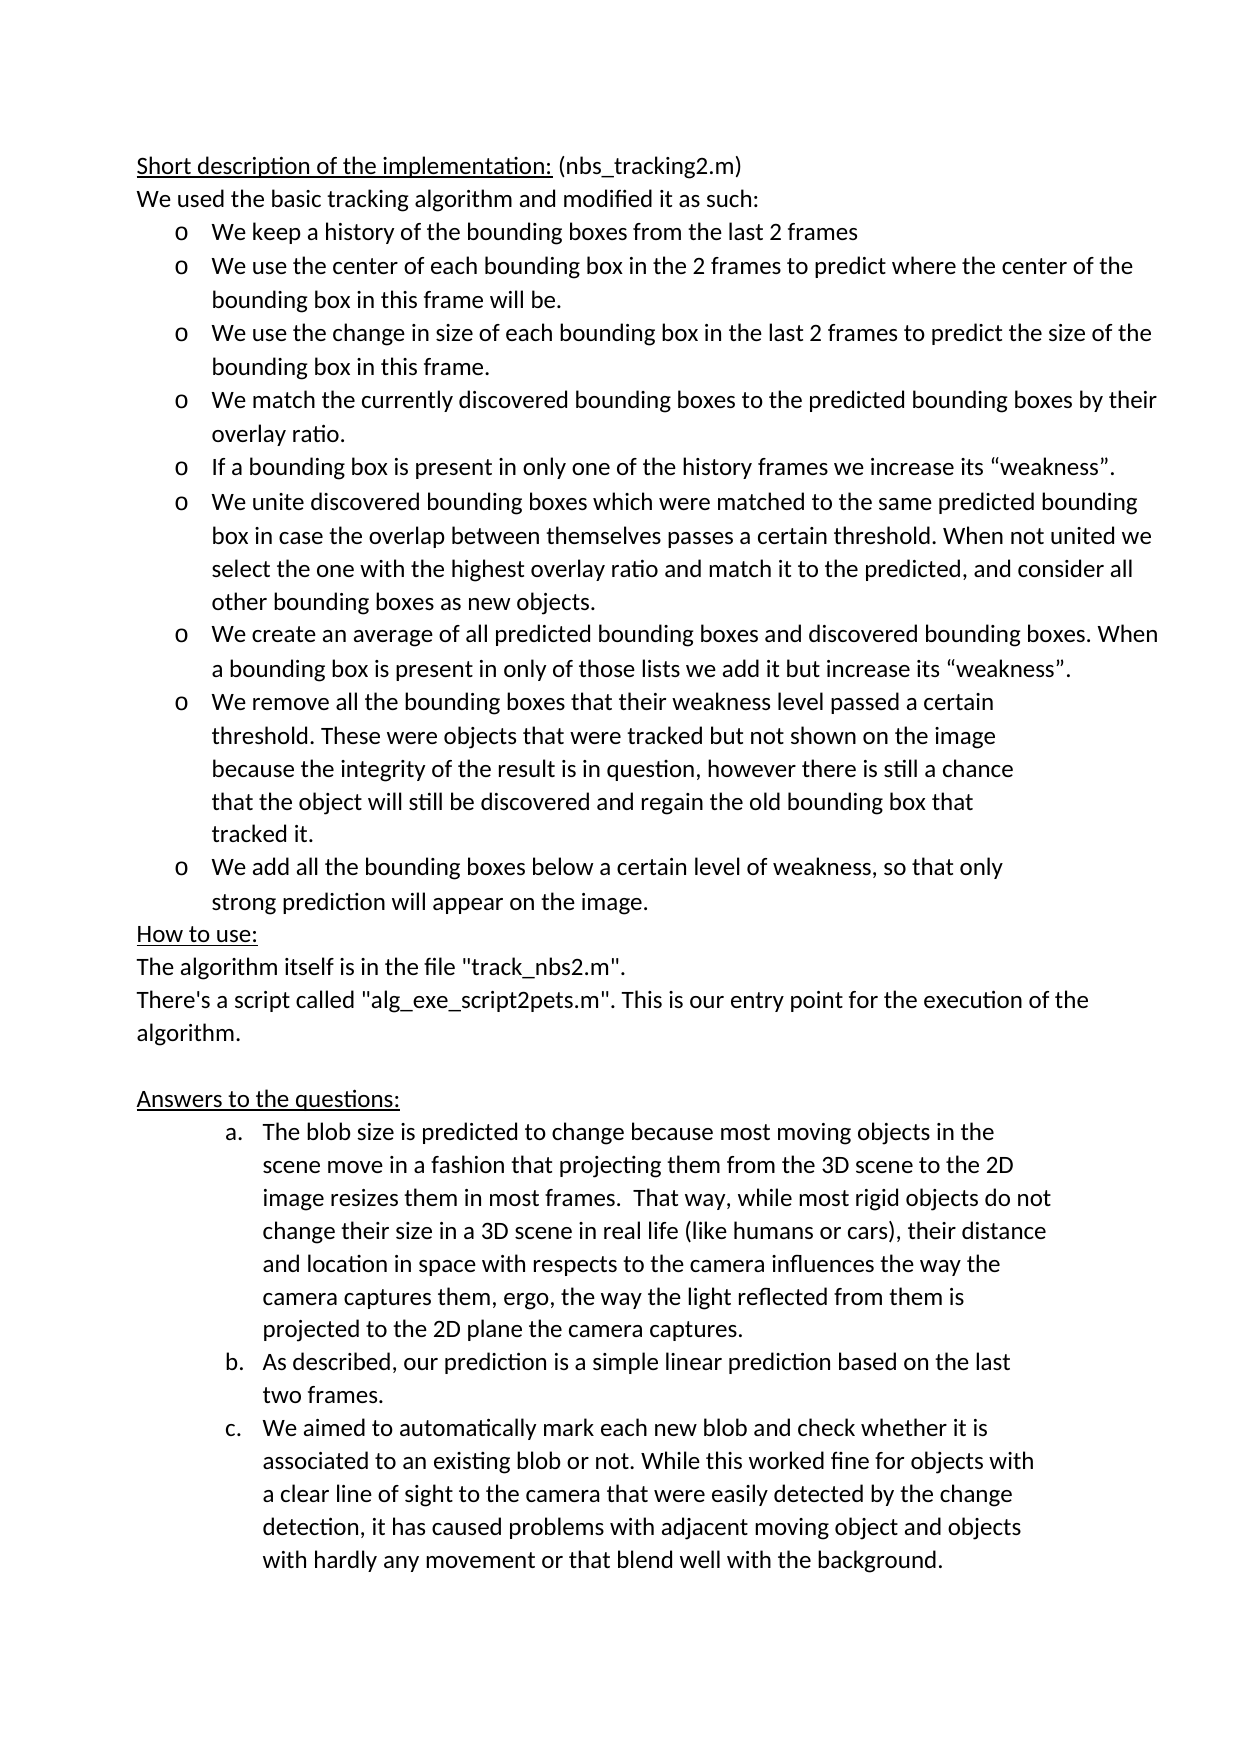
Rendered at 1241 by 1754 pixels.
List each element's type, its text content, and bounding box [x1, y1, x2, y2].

list We keep a history of the bounding boxes from the last 2 frames [174, 216, 1162, 248]
list We remove all the bounding boxes that their weakness level passed a certain threshold. These were objects that were tracked but not shown on the image because the integrity of the result is in question, however there is still a chance that the object will still be discovered and regain the old bounding box that tracked it. [174, 686, 1053, 849]
list There's a script called "alg_exe_script2pets.m". This is our entry point for the execution of the algorithm. [136, 984, 1162, 1048]
list We create an average of all predicted bounding boxes and discovered bounding boxes. When a bounding box is present in only of those lists we add it but increase its “weakness”. [174, 618, 1162, 683]
list We use the change in size of each bounding box in the last 2 frames to predict the size of the bounding box in this frame. [174, 317, 1162, 382]
list The blob size is predicted to change because most moving objects in the scene move in a fashion that projecting them from the 3D scene to the 2D image resizes them in most frames. That way, while most rigid objects do not change their size in a 3D scene in real life (like humans or cars), their distance and location in space with respects to the camera influences the way the camera captures them, ergo, the way the light reflected from them is projected to the 2D plane the camera captures. [225, 1116, 1053, 1344]
list We match the currently discovered bounding boxes to the predicted bounding boxes by their overlay ratio. [174, 384, 1162, 449]
list We use the center of each bounding box in the 2 frames to predict where the center of the bounding box in this frame will be. [174, 250, 1162, 315]
list We used the basic tracking algorithm and modified it as such: [136, 183, 1162, 213]
list Answers to the questions: [136, 1083, 1162, 1114]
list If a bounding box is present in only one of the history frames we increase its “weakness”. [174, 451, 1162, 483]
list We add all the bounding boxes below a certain level of weakness, so that only strong prediction will appear on the image. [174, 851, 1053, 916]
list The algorithm itself is in the file "track_nbs2.m". [136, 951, 1162, 982]
list We unite discovered bounding boxes which were matched to the same predicted bounding box in case the overlap between themselves passes a certain threshold. When not united we select the one with the highest overlay ratio and match it to the predicted, and consider all other bounding boxes as new objects. [174, 486, 1162, 616]
list We aimed to automatically mark each new blob and check whether it is associated to an existing blob or not. While this worked fine for objects with a clear line of sight to the camera that were easily detected by the change detection, it has caused problems with adjacent moving object and objects with hardly any movement or that blend well with the background. [225, 1412, 1053, 1574]
list How to use: [136, 918, 1162, 949]
list Short description of the implementation: (nbs_tracking2.m) [136, 150, 1162, 181]
list As described, our prediction is a simple linear prediction based on the last two frames. [225, 1346, 1053, 1410]
